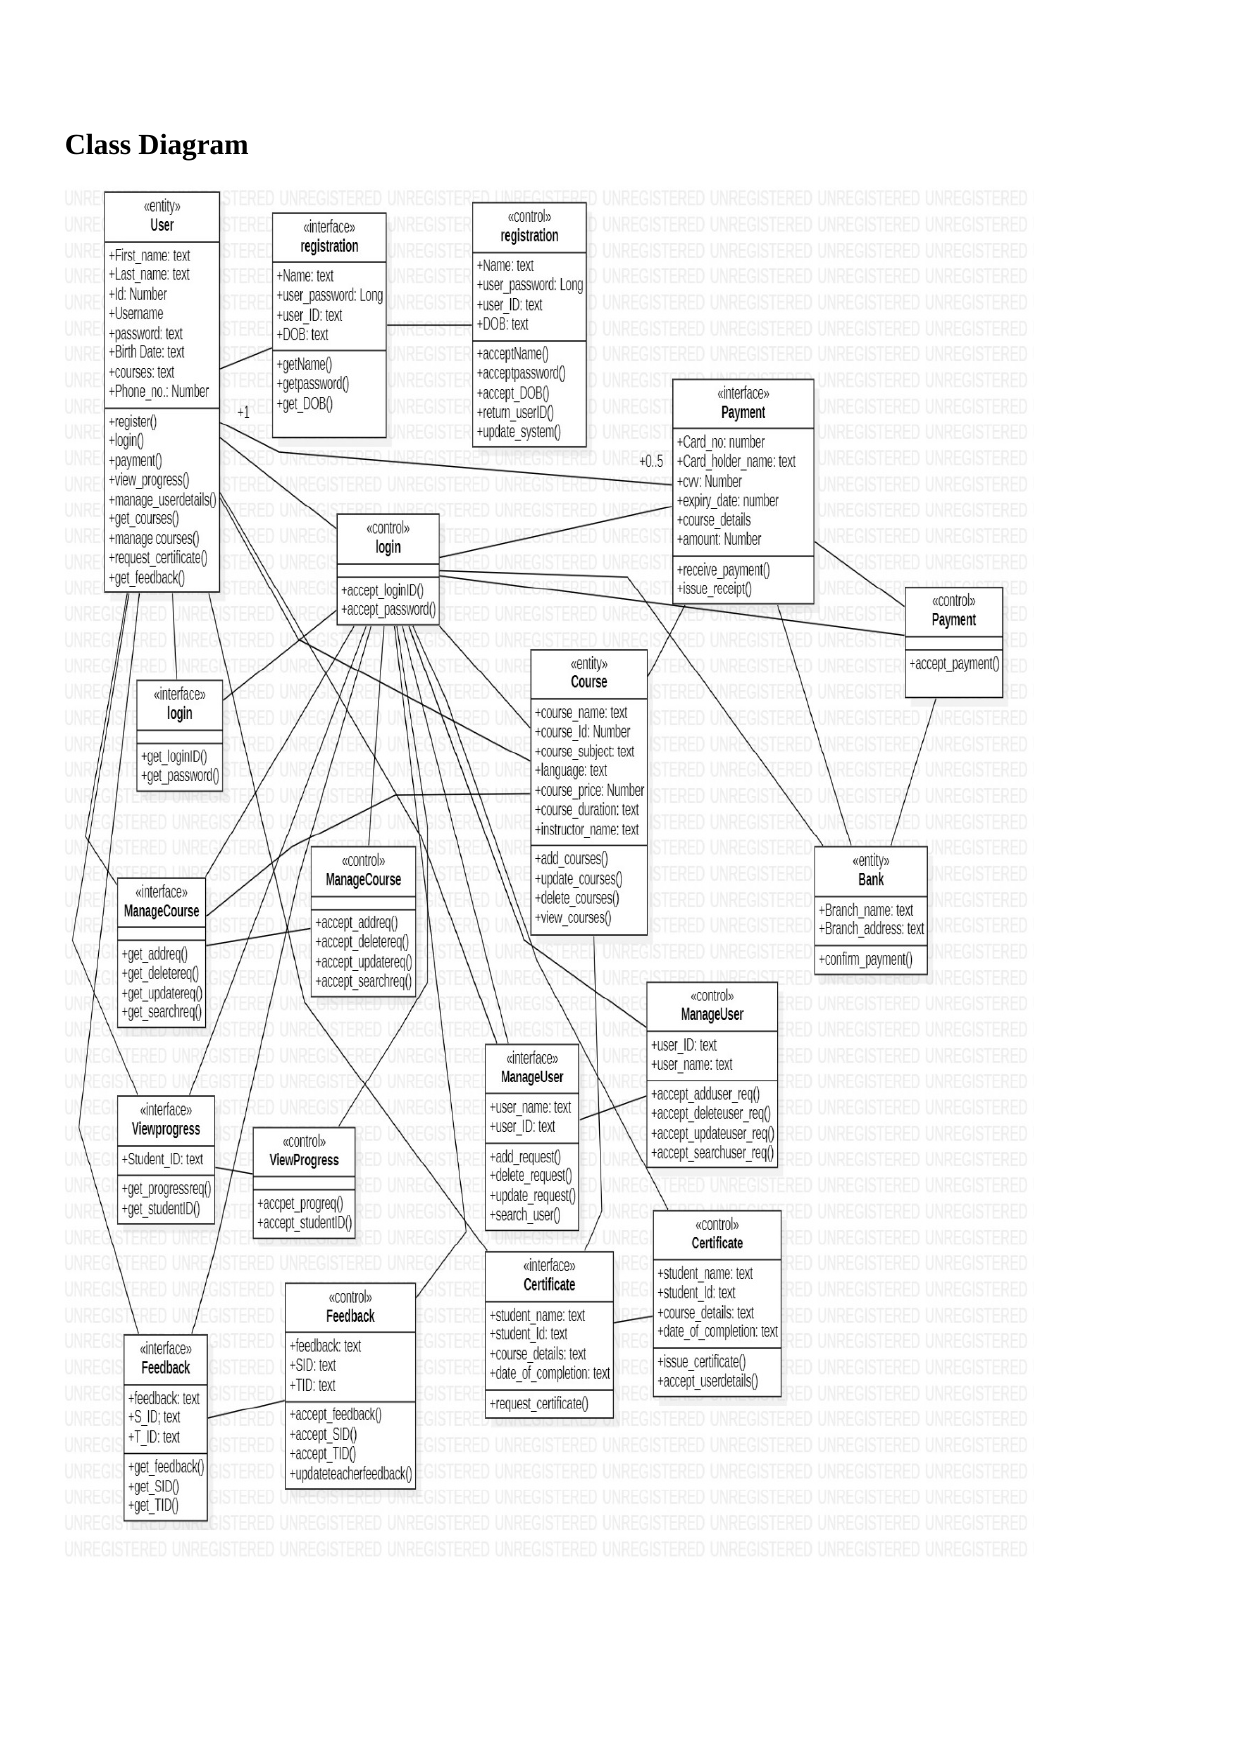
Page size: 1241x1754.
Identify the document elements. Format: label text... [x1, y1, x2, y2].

text Class Diagram [64, 127, 1180, 160]
picture [64, 179, 1034, 1572]
